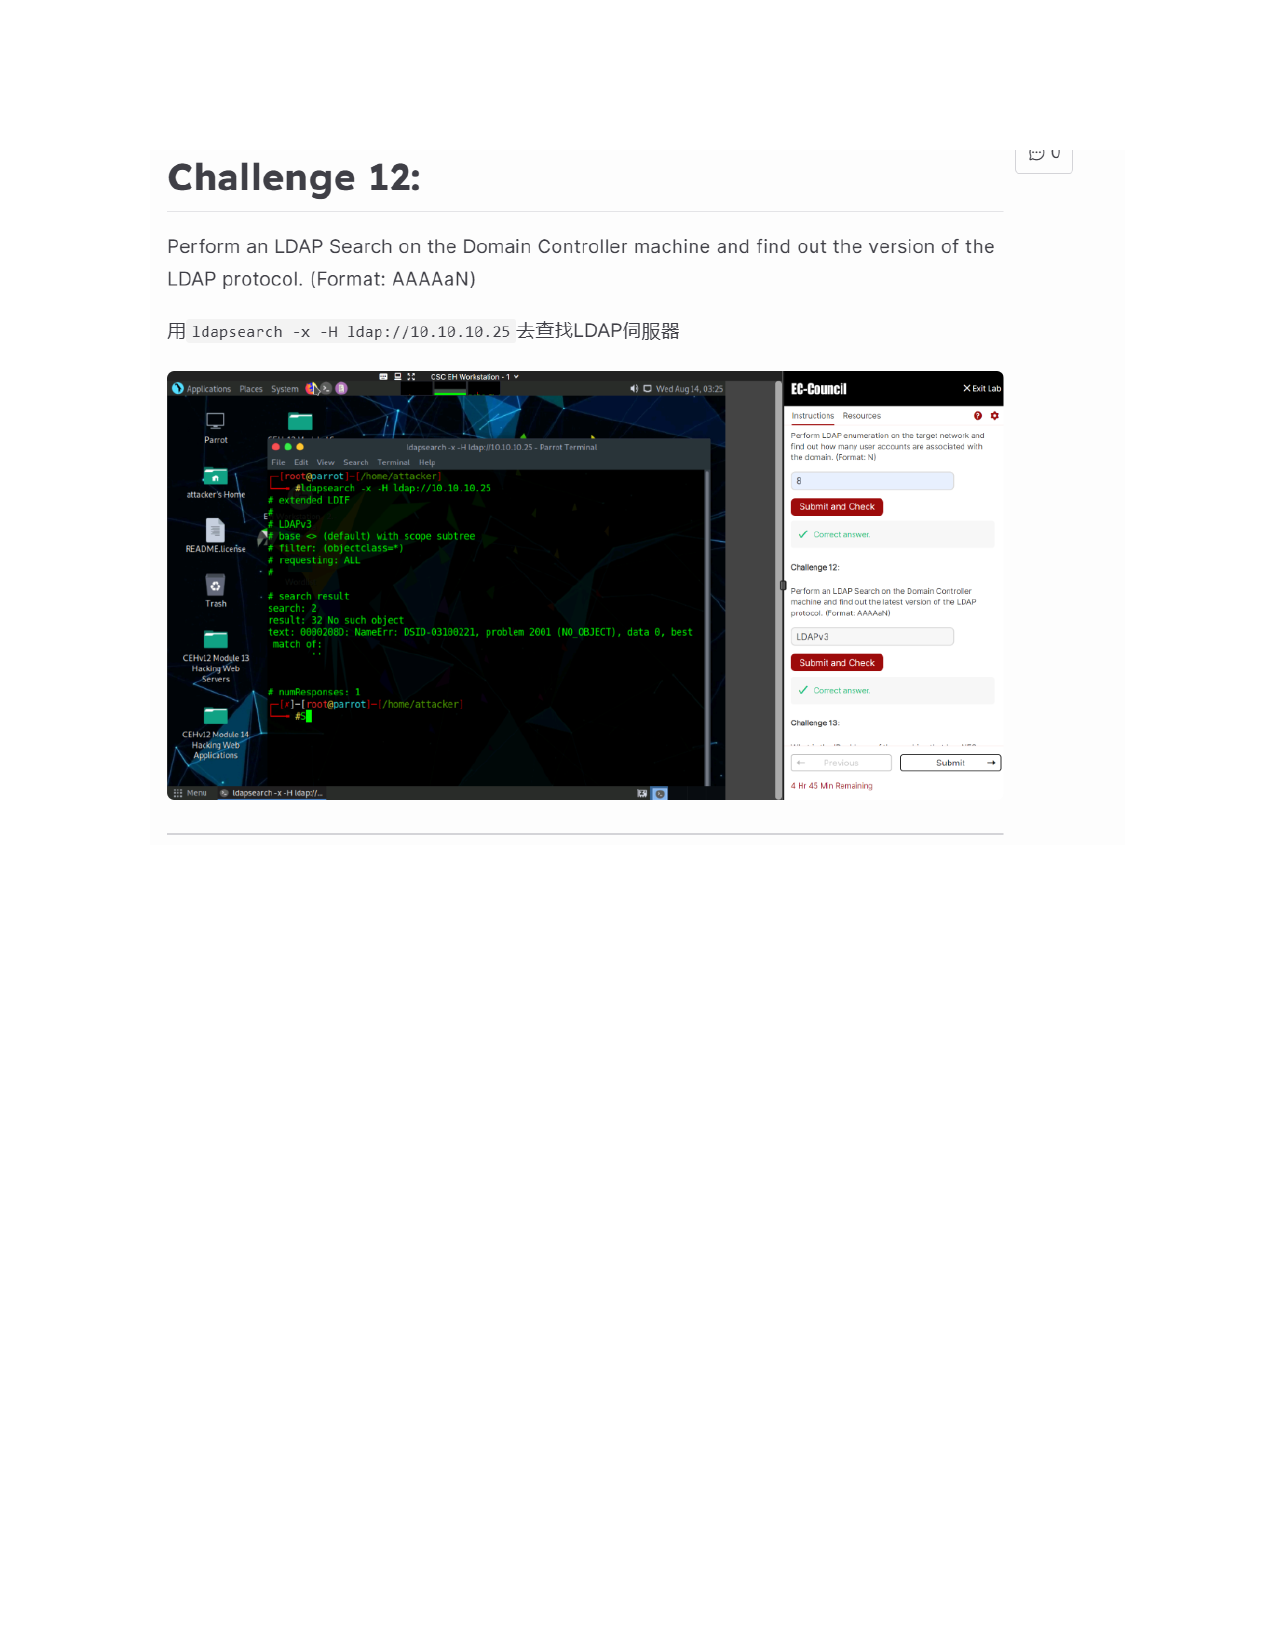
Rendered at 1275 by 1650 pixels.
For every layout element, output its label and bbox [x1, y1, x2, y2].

picture [150, 150, 1125, 845]
